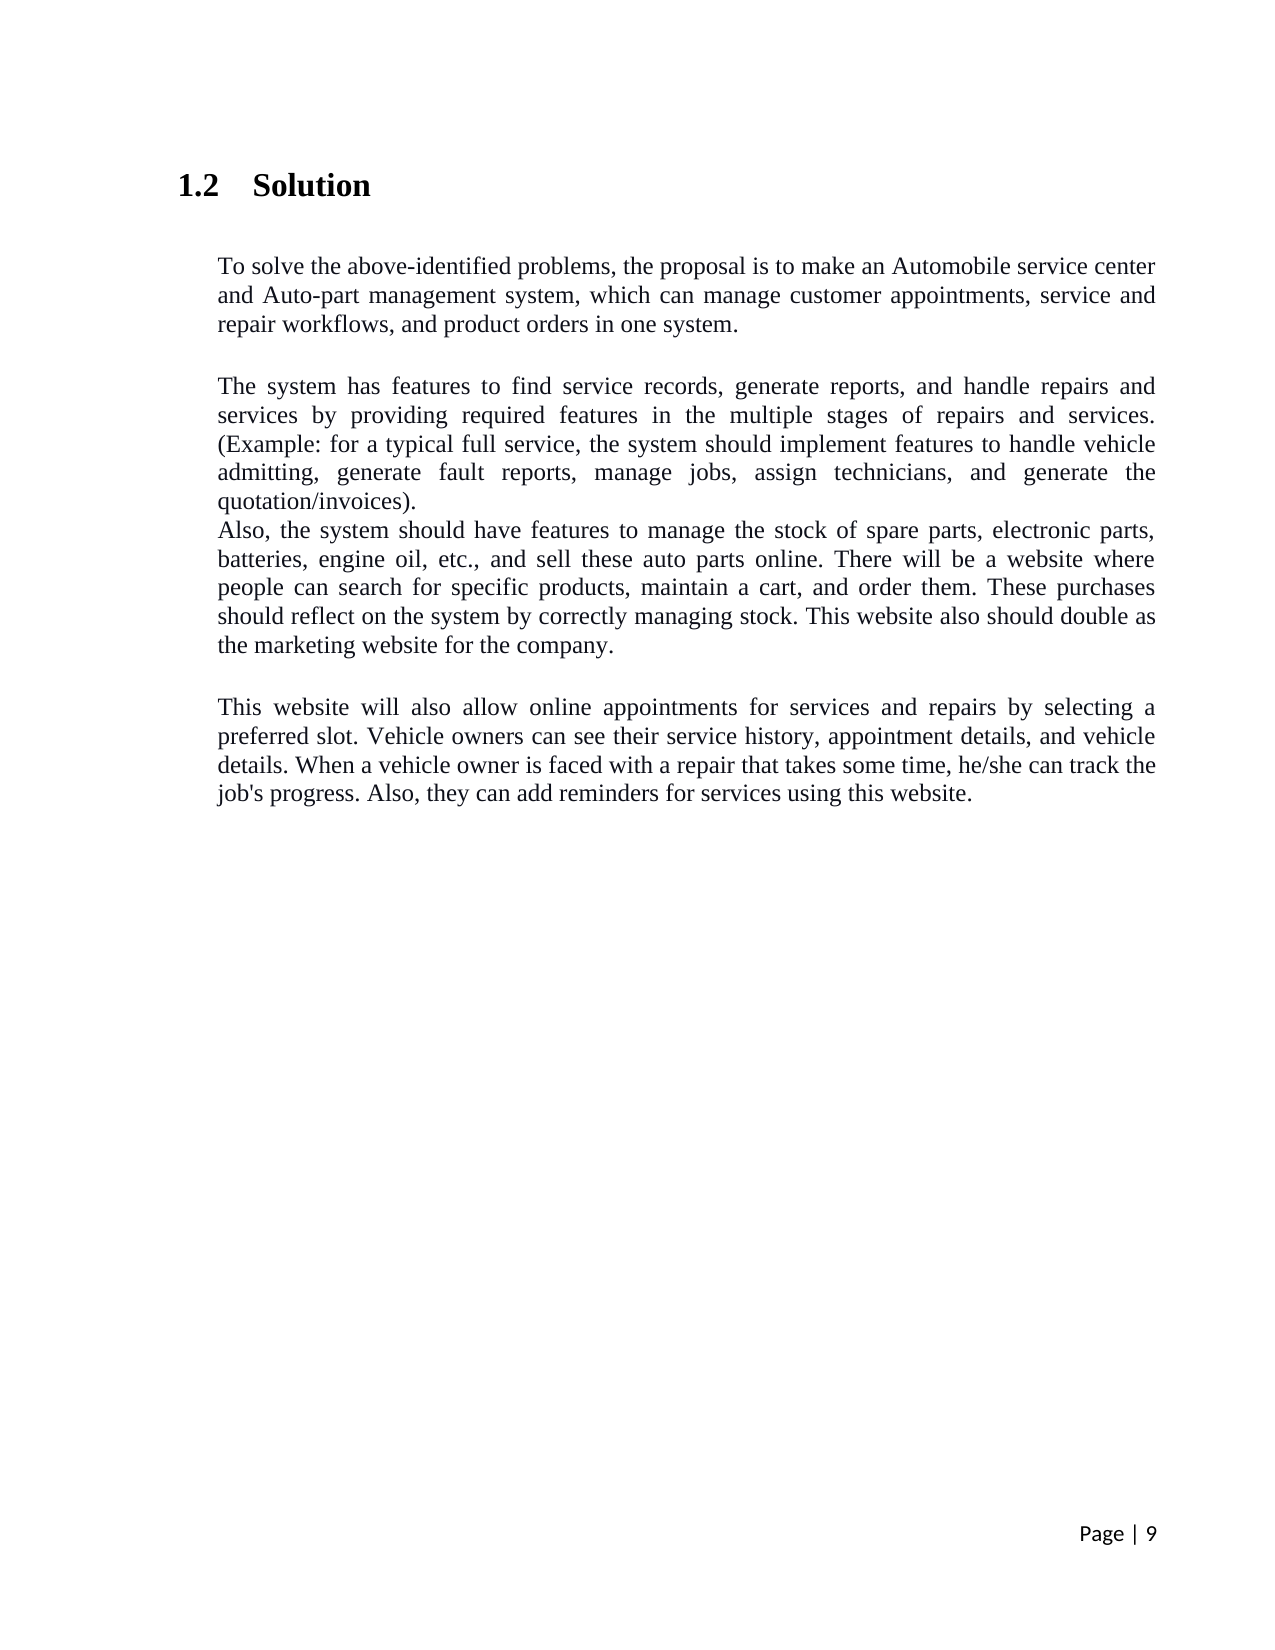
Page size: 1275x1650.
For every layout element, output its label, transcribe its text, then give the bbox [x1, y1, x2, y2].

text The system has features to find service records, generate reports, and handle repairs and services by providing required features in the multiple stages of repairs and services. (Example: for a typical full service, the system should implement features to handle vehicle admitting, generate fault reports, manage jobs, assign technicians, and generate the quotation/invoices). [217, 371, 1157, 515]
subtitle Solution [177, 165, 1157, 203]
text To solve the above-identified problems, the proposal is to make an Automobile service center and Auto-part management system, which can manage customer appointments, service and repair workflows, and product orders in one system. [217, 251, 1157, 338]
text This website will also allow online appointments for services and repairs by selecting a preferred slot. Vehicle owners can see their service history, appointment details, and vehicle details. When a vehicle owner is faced with a repair that takes some time, he/she can track the job's progress. Also, they can add reminders for services using this website. [217, 692, 1157, 807]
text Also, the system should have features to manage the stock of spare parts, electronic parts, batteries, engine oil, etc., and sell these auto parts online. There will be a website where people can search for specific products, maintain a cart, and order them. These purchases should reflect on the system by correctly managing stock. This website also should double as the marketing website for the company. [217, 515, 1157, 659]
